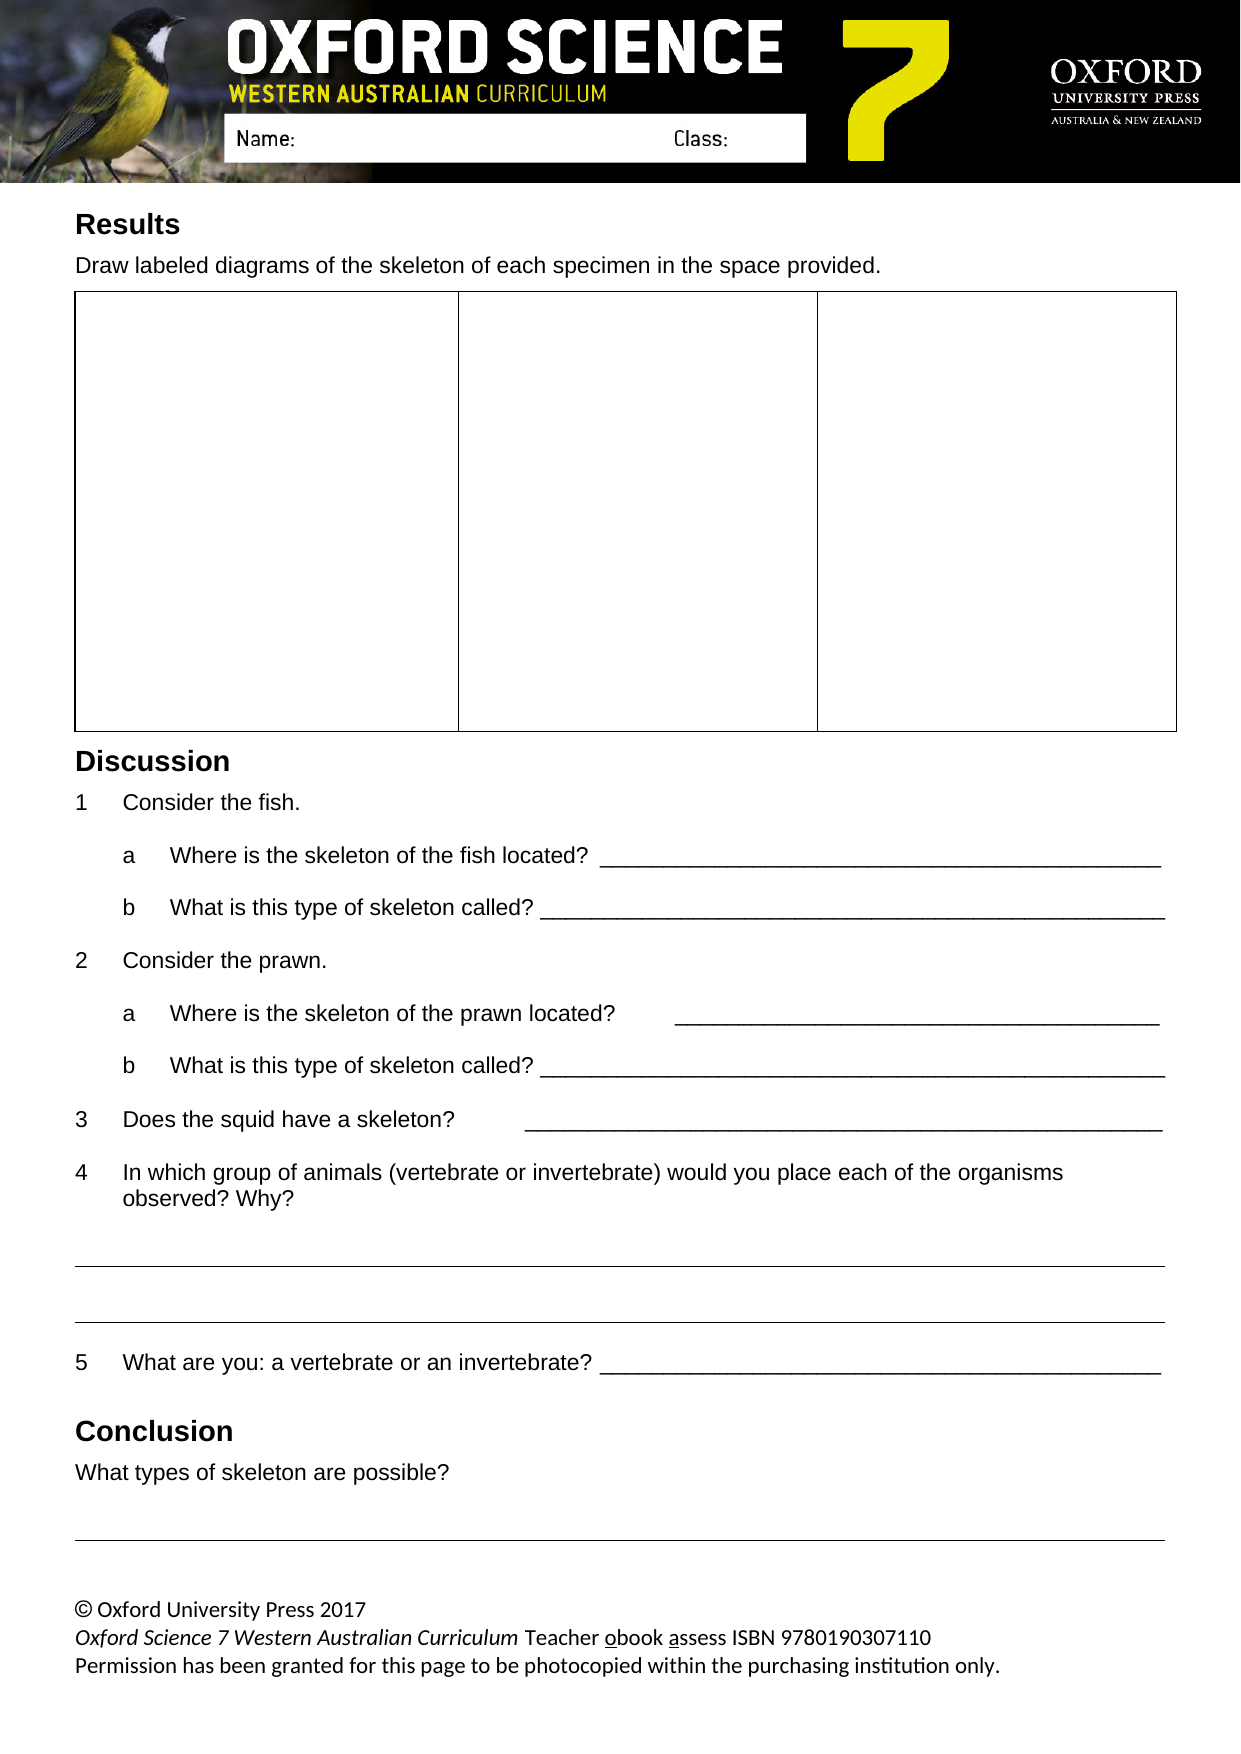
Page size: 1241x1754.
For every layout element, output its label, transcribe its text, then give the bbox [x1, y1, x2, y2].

picture [0, 0, 1241, 183]
list a Where is the skeleton of the prawn located? ______________________________________ [122, 1000, 1165, 1026]
text Draw labeled diagrams of the skeleton of each specimen in the space provided. [75, 252, 1165, 278]
table_header [818, 292, 1176, 731]
text Conclusion [75, 1414, 1165, 1448]
text Discussion [75, 744, 1165, 778]
list 4 In which group of animals (vertebrate or invertebrate) would you place each of the organisms observed? Why? [75, 1158, 1165, 1211]
list b What is this type of skeleton called? _________________________________________________ [122, 1052, 1165, 1079]
table_header [76, 292, 458, 731]
list 1 Consider the fish. [75, 789, 1165, 815]
list 3 Does the squid have a skeleton? __________________________________________________ [75, 1106, 1165, 1132]
list a Where is the skeleton of the fish located? ____________________________________________ [122, 842, 1165, 868]
list b What is this type of skeleton called? _________________________________________________ [122, 894, 1165, 921]
list 2 Consider the prawn. [75, 947, 1165, 973]
text What types of skeleton are possible? [75, 1459, 1165, 1486]
list 5 What are you: a vertebrate or an invertebrate? ____________________________________________ [75, 1349, 1165, 1376]
table_header [459, 292, 817, 731]
text Results [75, 207, 1165, 241]
